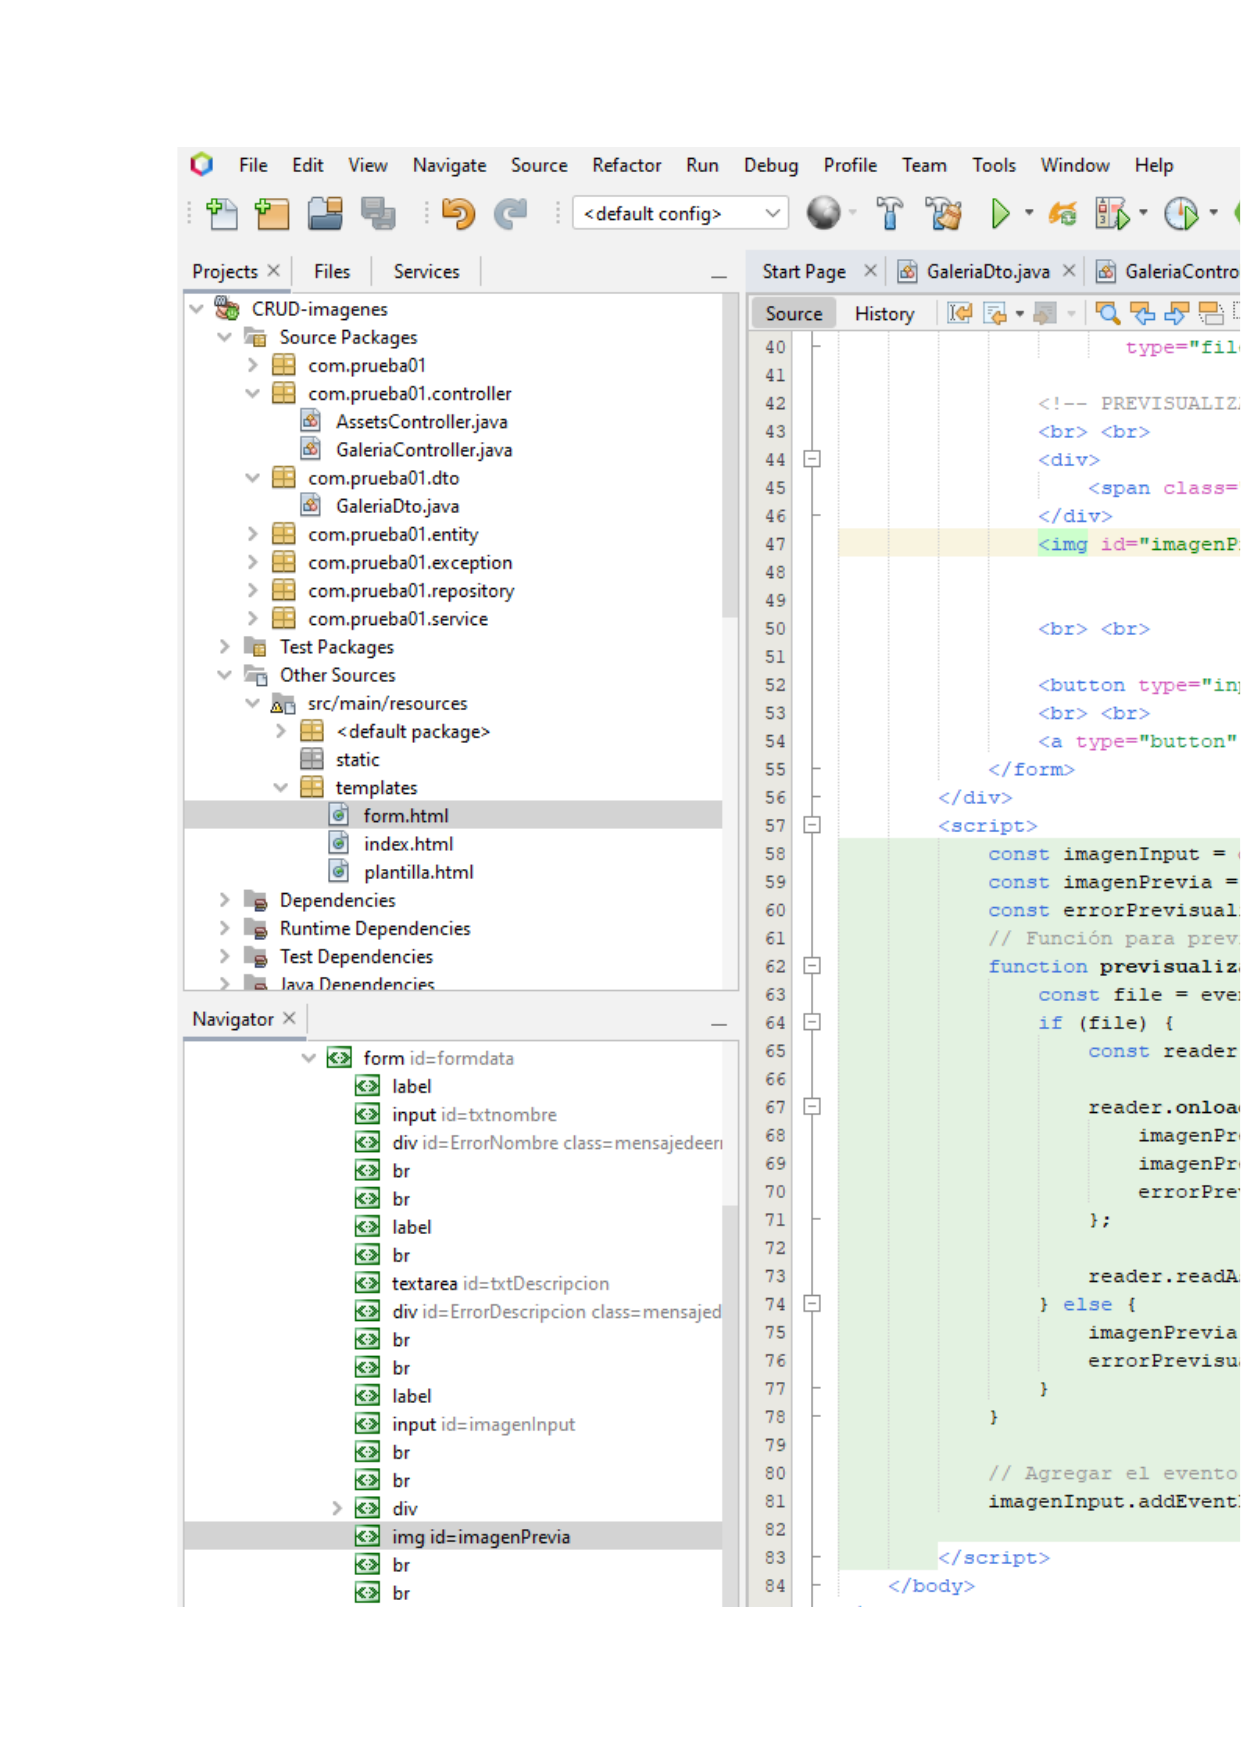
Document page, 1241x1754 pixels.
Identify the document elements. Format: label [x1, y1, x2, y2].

picture [177, 147, 1241, 1607]
